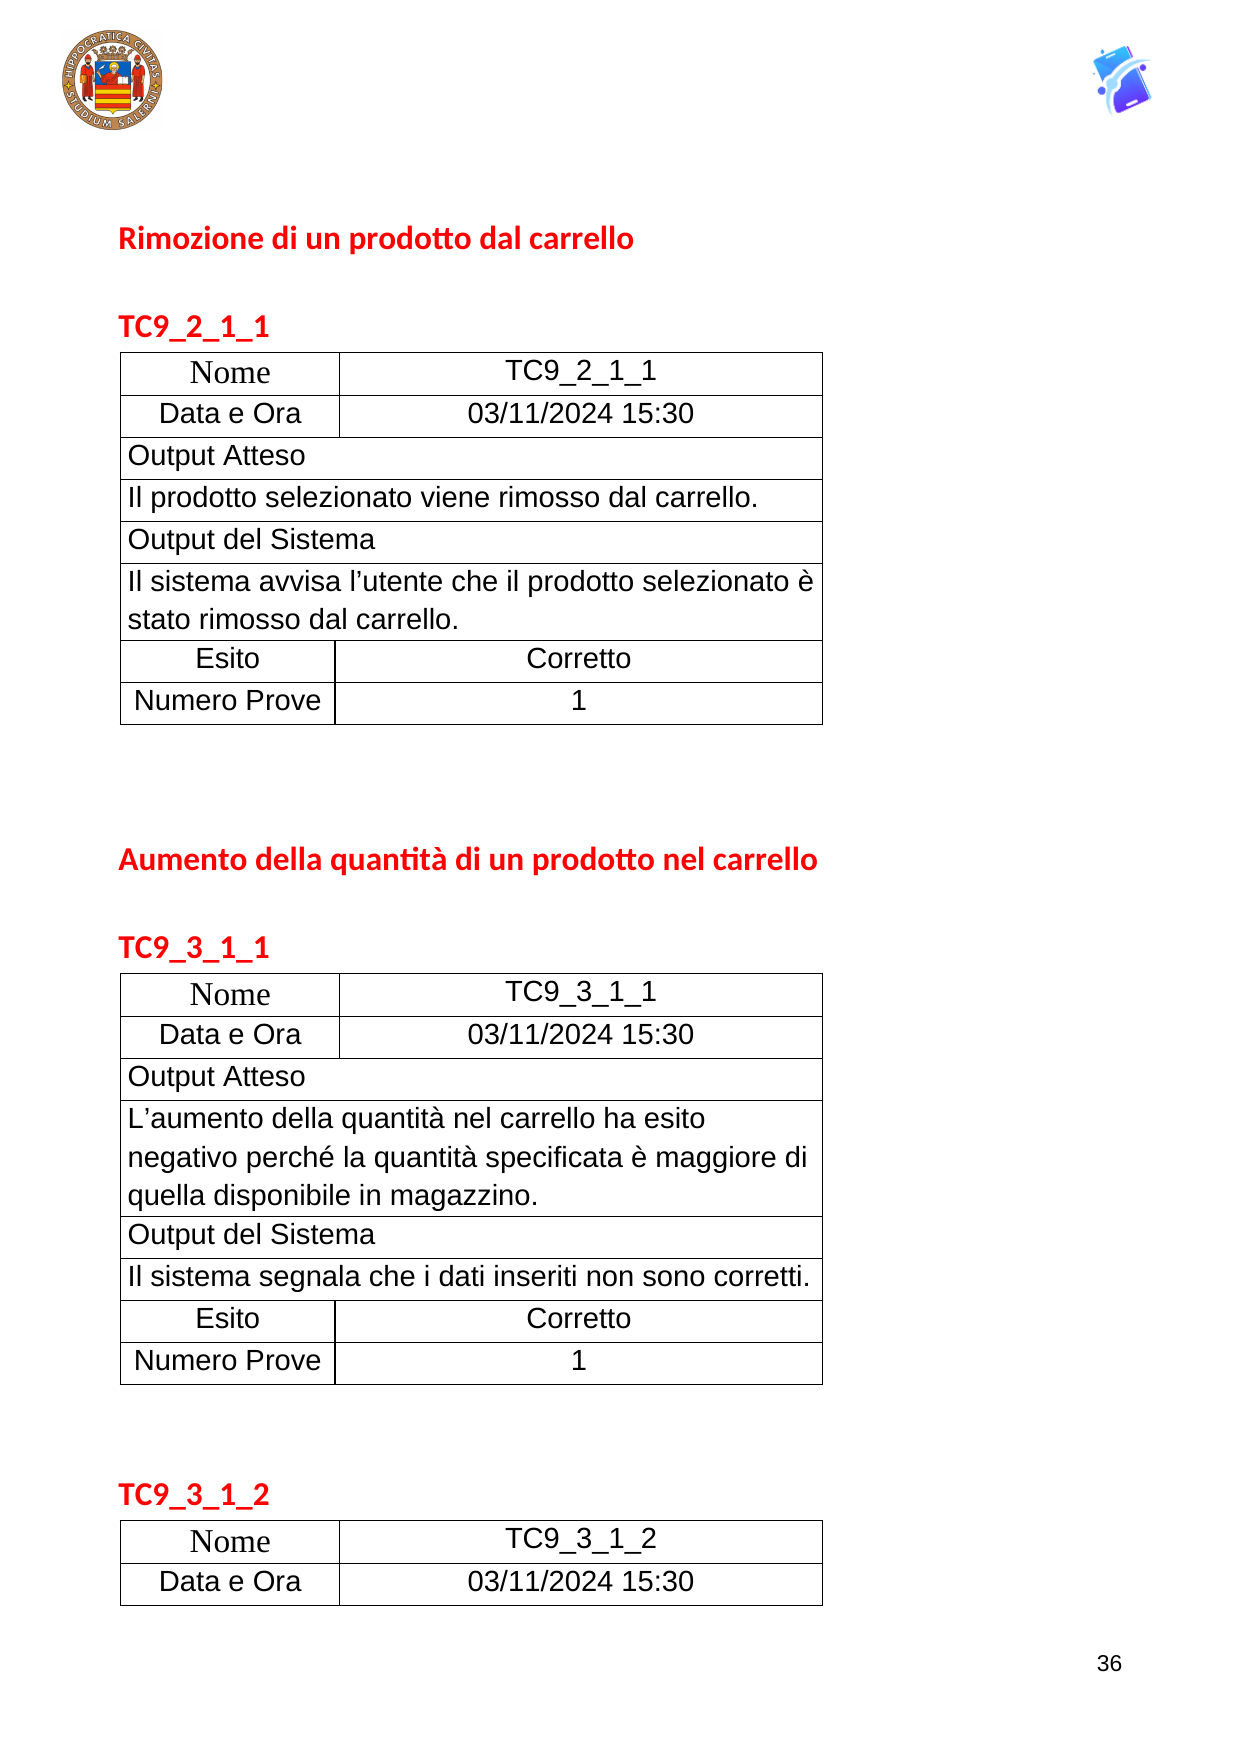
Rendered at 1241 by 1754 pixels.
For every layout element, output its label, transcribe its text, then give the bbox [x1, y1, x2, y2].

table_cell Il sistema segnala che i dati inseriti non sono corretti. [121, 1259, 822, 1300]
picture [61, 29, 163, 131]
table_header TC9_3_1_2 [340, 1521, 822, 1563]
table_cell Output del Sistema [121, 1217, 822, 1258]
table_cell Corretto [336, 641, 822, 682]
table_cell Esito [121, 641, 334, 682]
subtitle Rimozione di un prodotto dal carrello [118, 217, 1122, 257]
table_cell Il prodotto selezionato viene rimosso dal carrello. [121, 480, 822, 521]
subtitle Aumento della quantità di un prodotto nel carrello [118, 838, 1122, 879]
table_cell 1 [336, 683, 822, 724]
table_header Nome [121, 974, 339, 1016]
table_header TC9_3_1_1 [340, 974, 822, 1016]
table_header TC9_2_1_1 [340, 353, 822, 395]
table_cell Corretto [336, 1301, 822, 1342]
table_cell Data e Ora [121, 396, 339, 437]
table_cell Il sistema avvisa l’utente che il prodotto selezionato è stato rimosso dal carrello. [121, 564, 822, 640]
table_cell 03/11/2024 15:30 [340, 396, 822, 437]
table_cell 1 [336, 1343, 822, 1384]
picture [1066, 25, 1178, 147]
table_cell 03/11/2024 15:30 [340, 1564, 822, 1605]
table_cell L’aumento della quantità nel carrello ha esito negativo perché la quantità specificata è maggiore di quella disponibile in magazzino. [121, 1101, 822, 1216]
text TC9_3_1_2 [118, 1473, 1122, 1514]
table_cell Output Atteso [121, 1059, 822, 1100]
table_cell Numero Prove [121, 1343, 334, 1384]
table_cell Output del Sistema [121, 522, 822, 563]
table_cell Data e Ora [121, 1564, 339, 1605]
text TC9_2_1_1 [118, 305, 1122, 346]
table_cell Data e Ora [121, 1017, 339, 1058]
table_cell 03/11/2024 15:30 [340, 1017, 822, 1058]
table_cell Esito [121, 1301, 334, 1342]
text TC9_3_1_1 [118, 926, 1122, 967]
table_cell Output Atteso [121, 438, 822, 479]
table_header Nome [121, 353, 339, 395]
table_header Nome [121, 1521, 339, 1563]
table_cell Numero Prove [121, 683, 334, 724]
